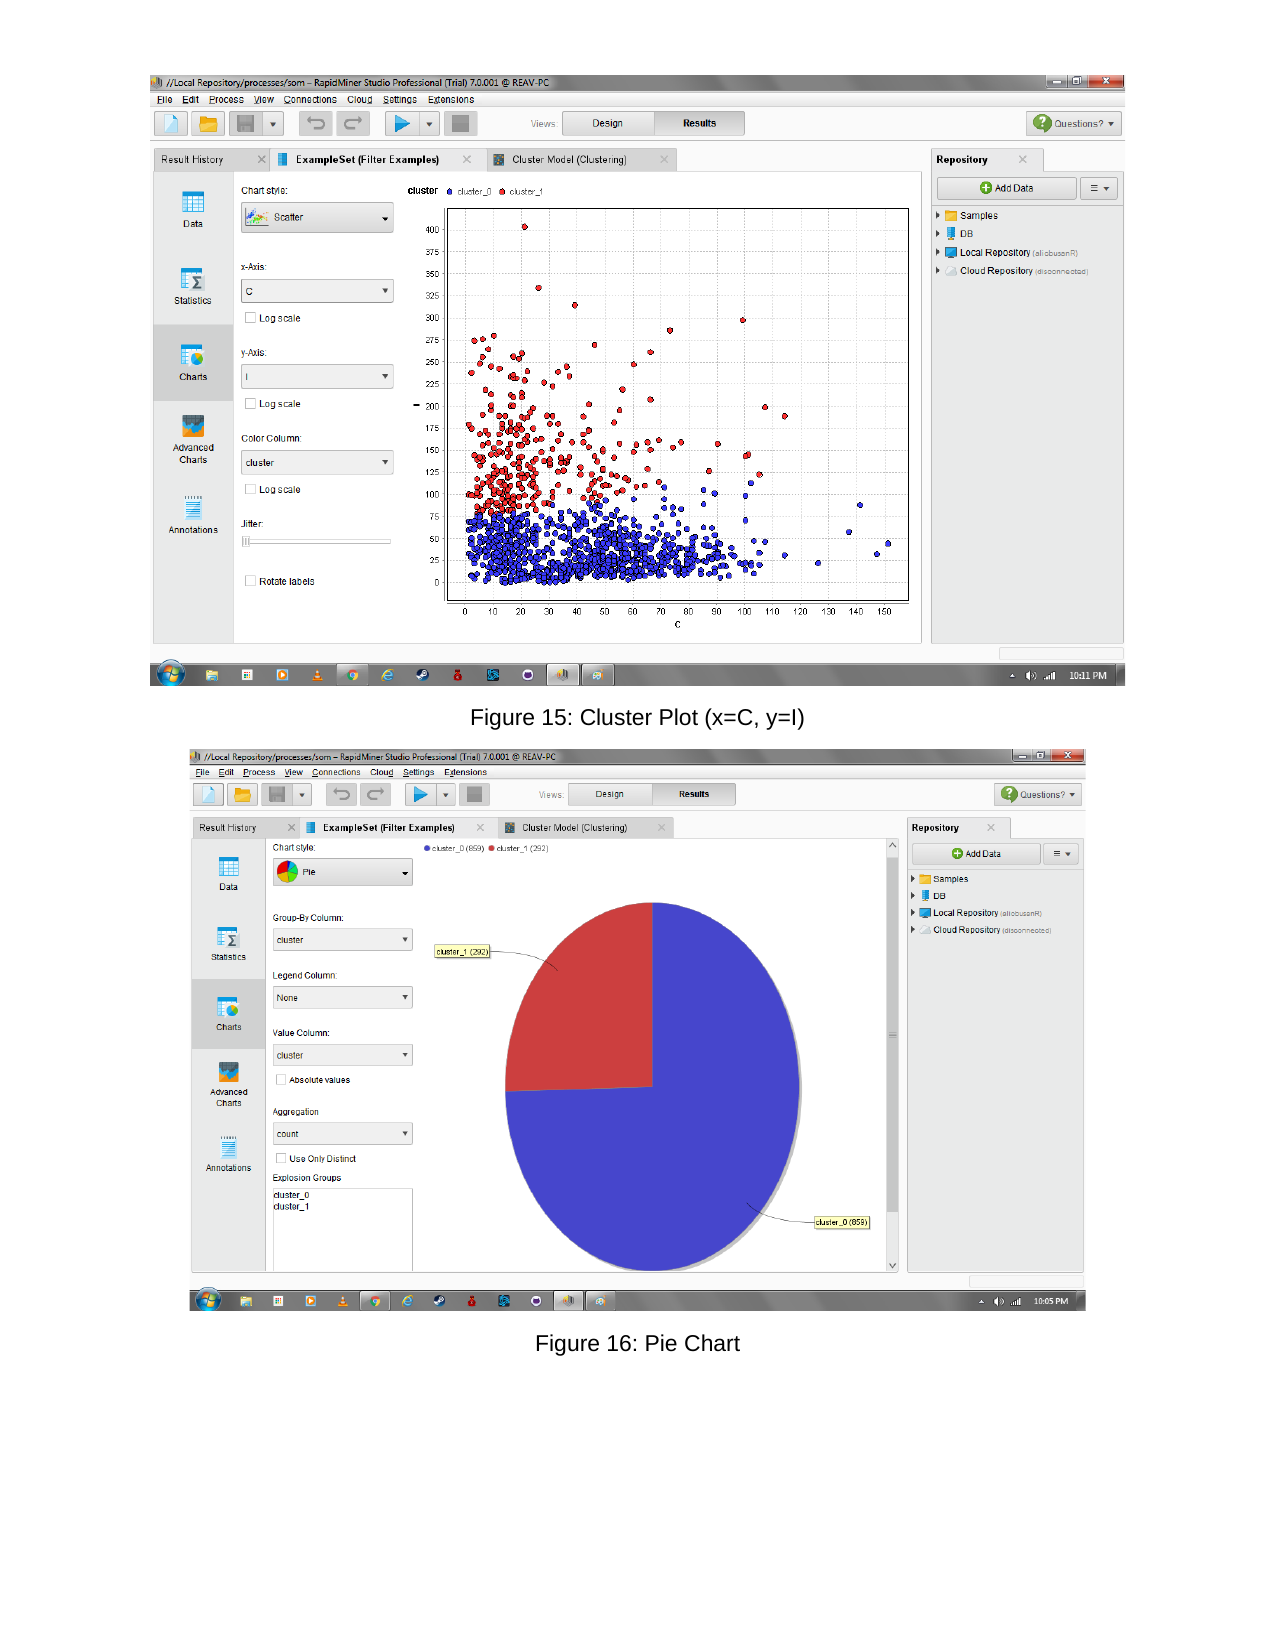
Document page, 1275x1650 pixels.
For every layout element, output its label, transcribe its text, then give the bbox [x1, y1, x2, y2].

picture [189, 749, 1086, 1311]
picture [150, 75, 1125, 686]
text Figure 15: Cluster Plot (x=C, y=I) [75, 704, 1200, 731]
text Figure 16: Pie Chart [75, 1329, 1200, 1356]
